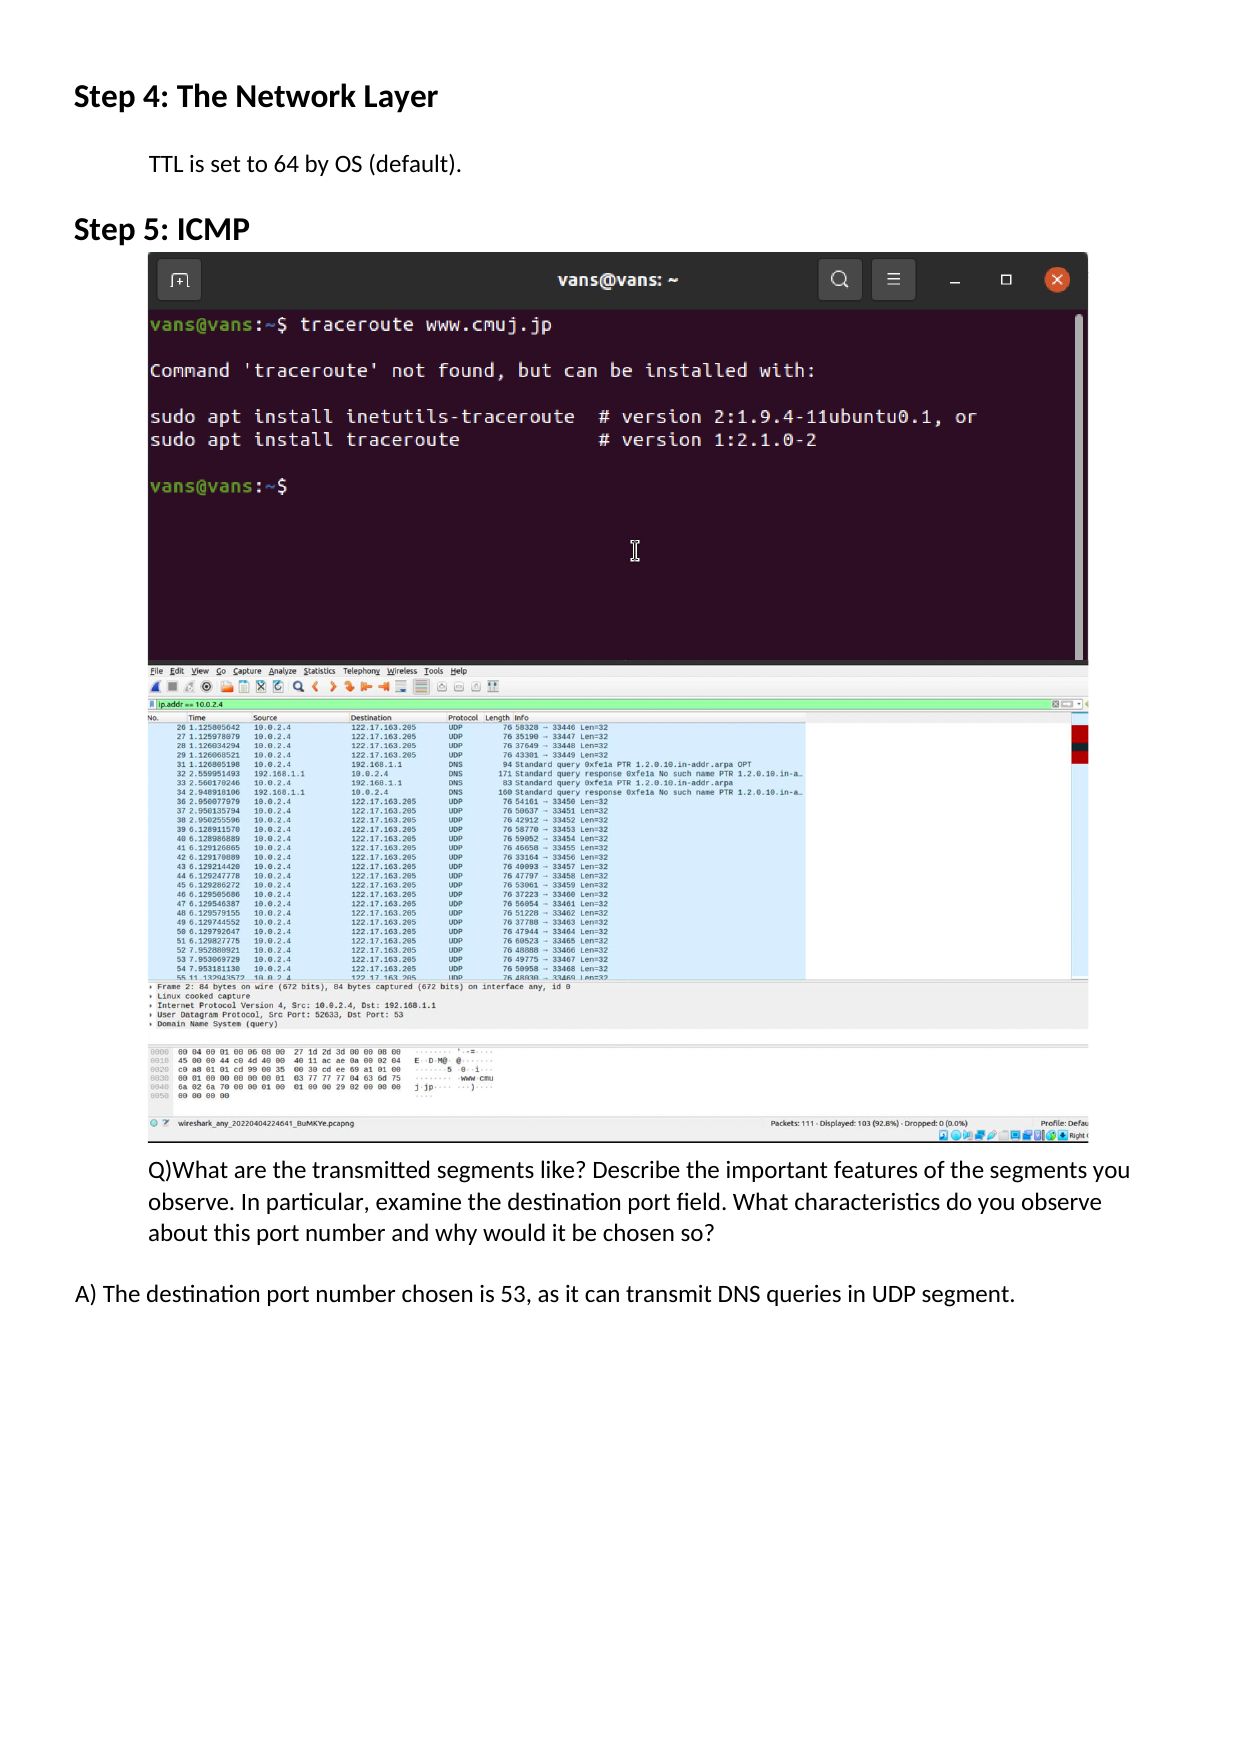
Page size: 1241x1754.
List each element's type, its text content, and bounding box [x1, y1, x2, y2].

subtitle Step 5: ICMP [73, 208, 1165, 248]
text Q)What are the transmitted segments like? Describe the important features of the segments you observe. In particular, examine the destination port field. What characteristics do you observe about this port number and why would it be chosen so? [148, 1155, 1165, 1248]
subtitle Step 4: The Network Layer [73, 75, 1165, 116]
picture [147, 252, 1089, 1143]
list TTL is set to 64 by OS (default). [148, 148, 1165, 179]
text A) The destination port number chosen is 53, as it can transmit DNS queries in UDP segment. [75, 1278, 1165, 1308]
